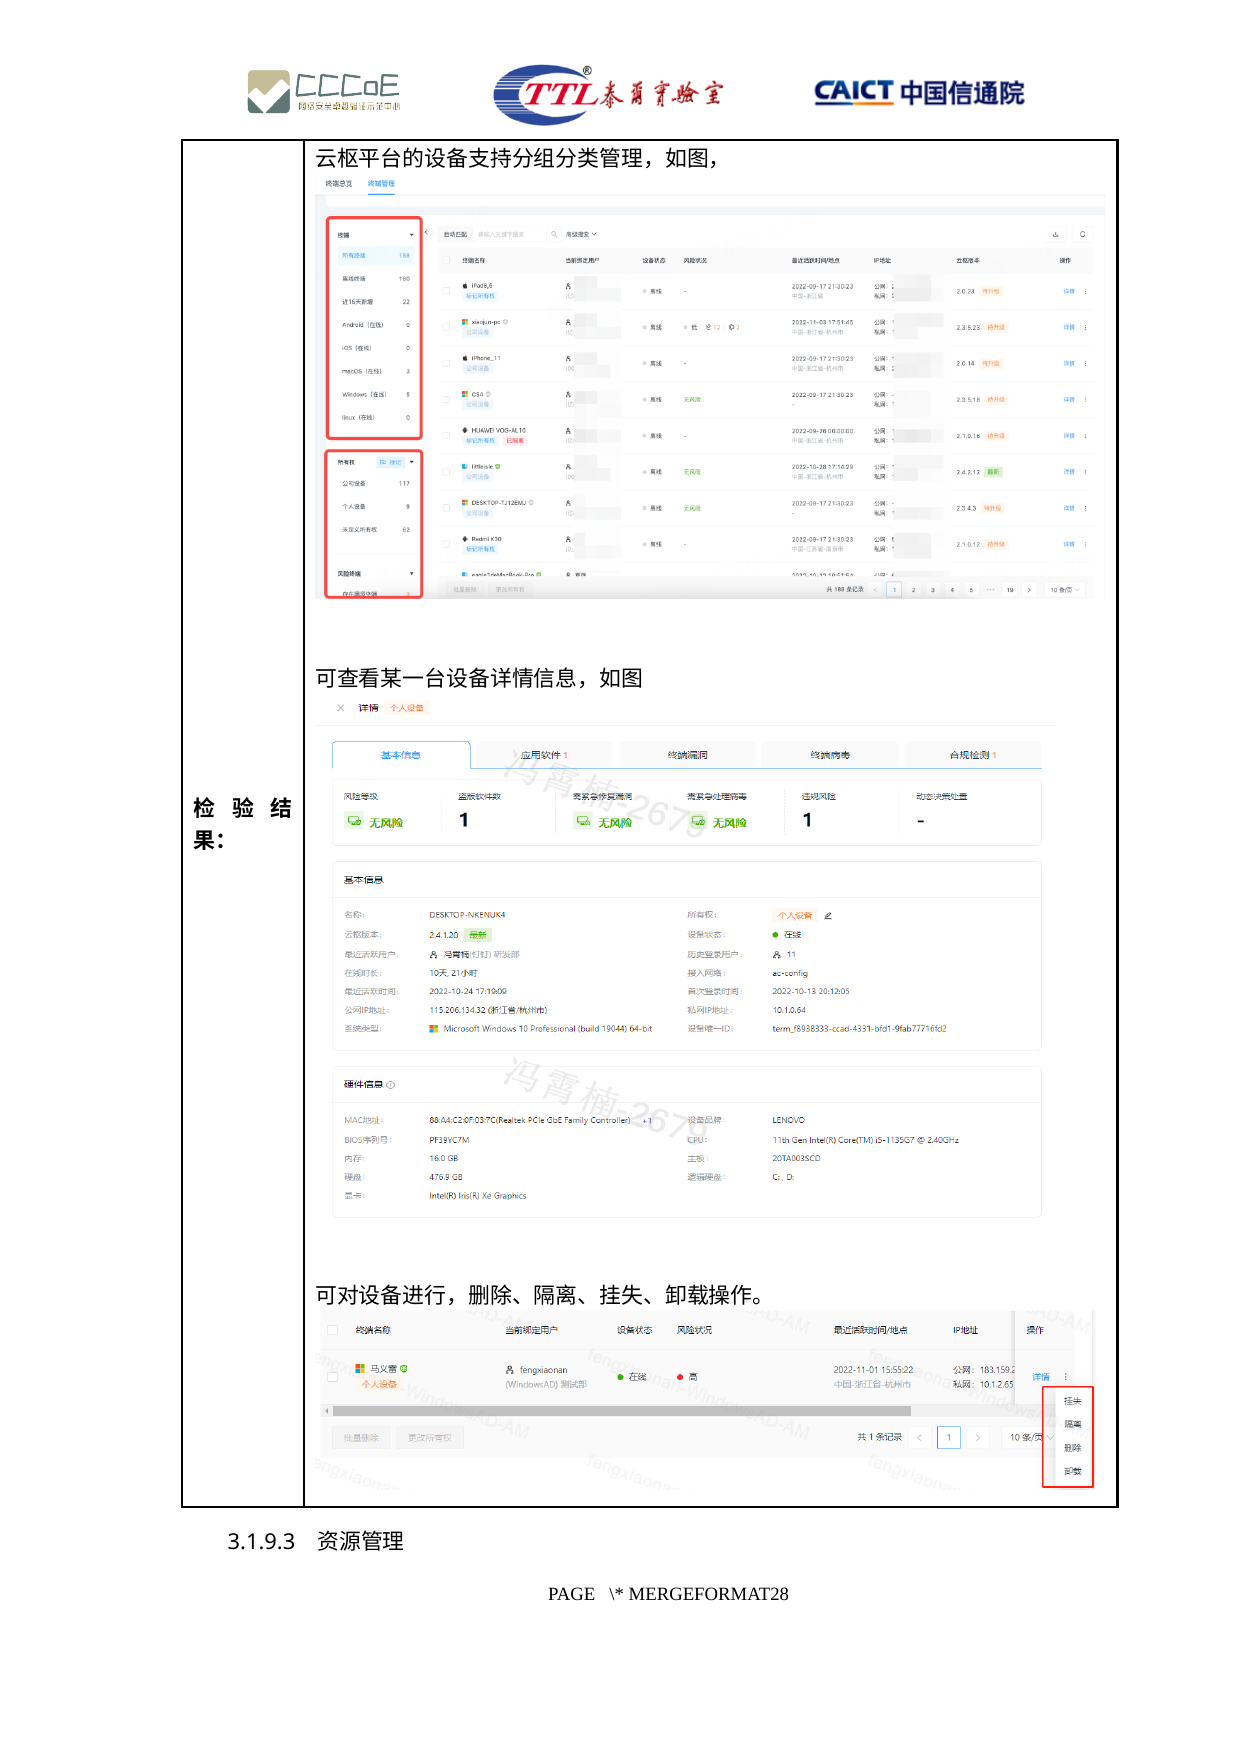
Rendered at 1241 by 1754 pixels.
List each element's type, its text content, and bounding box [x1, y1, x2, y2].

list 资源管理 [177, 1524, 1122, 1556]
picture [315, 1310, 1096, 1490]
table_cell 云枢平台的设备支持分组分类管理，如图， 可查看某一台设备详情信息，如图 可对设备进行，删除、隔离、挂失、卸载操作。 [305, 141, 1116, 1506]
picture [315, 173, 1106, 599]
picture [235, 59, 423, 127]
picture [315, 693, 1058, 1262]
picture [808, 62, 1043, 127]
table_cell 检验结果： [183, 141, 303, 1506]
picture [491, 63, 728, 127]
